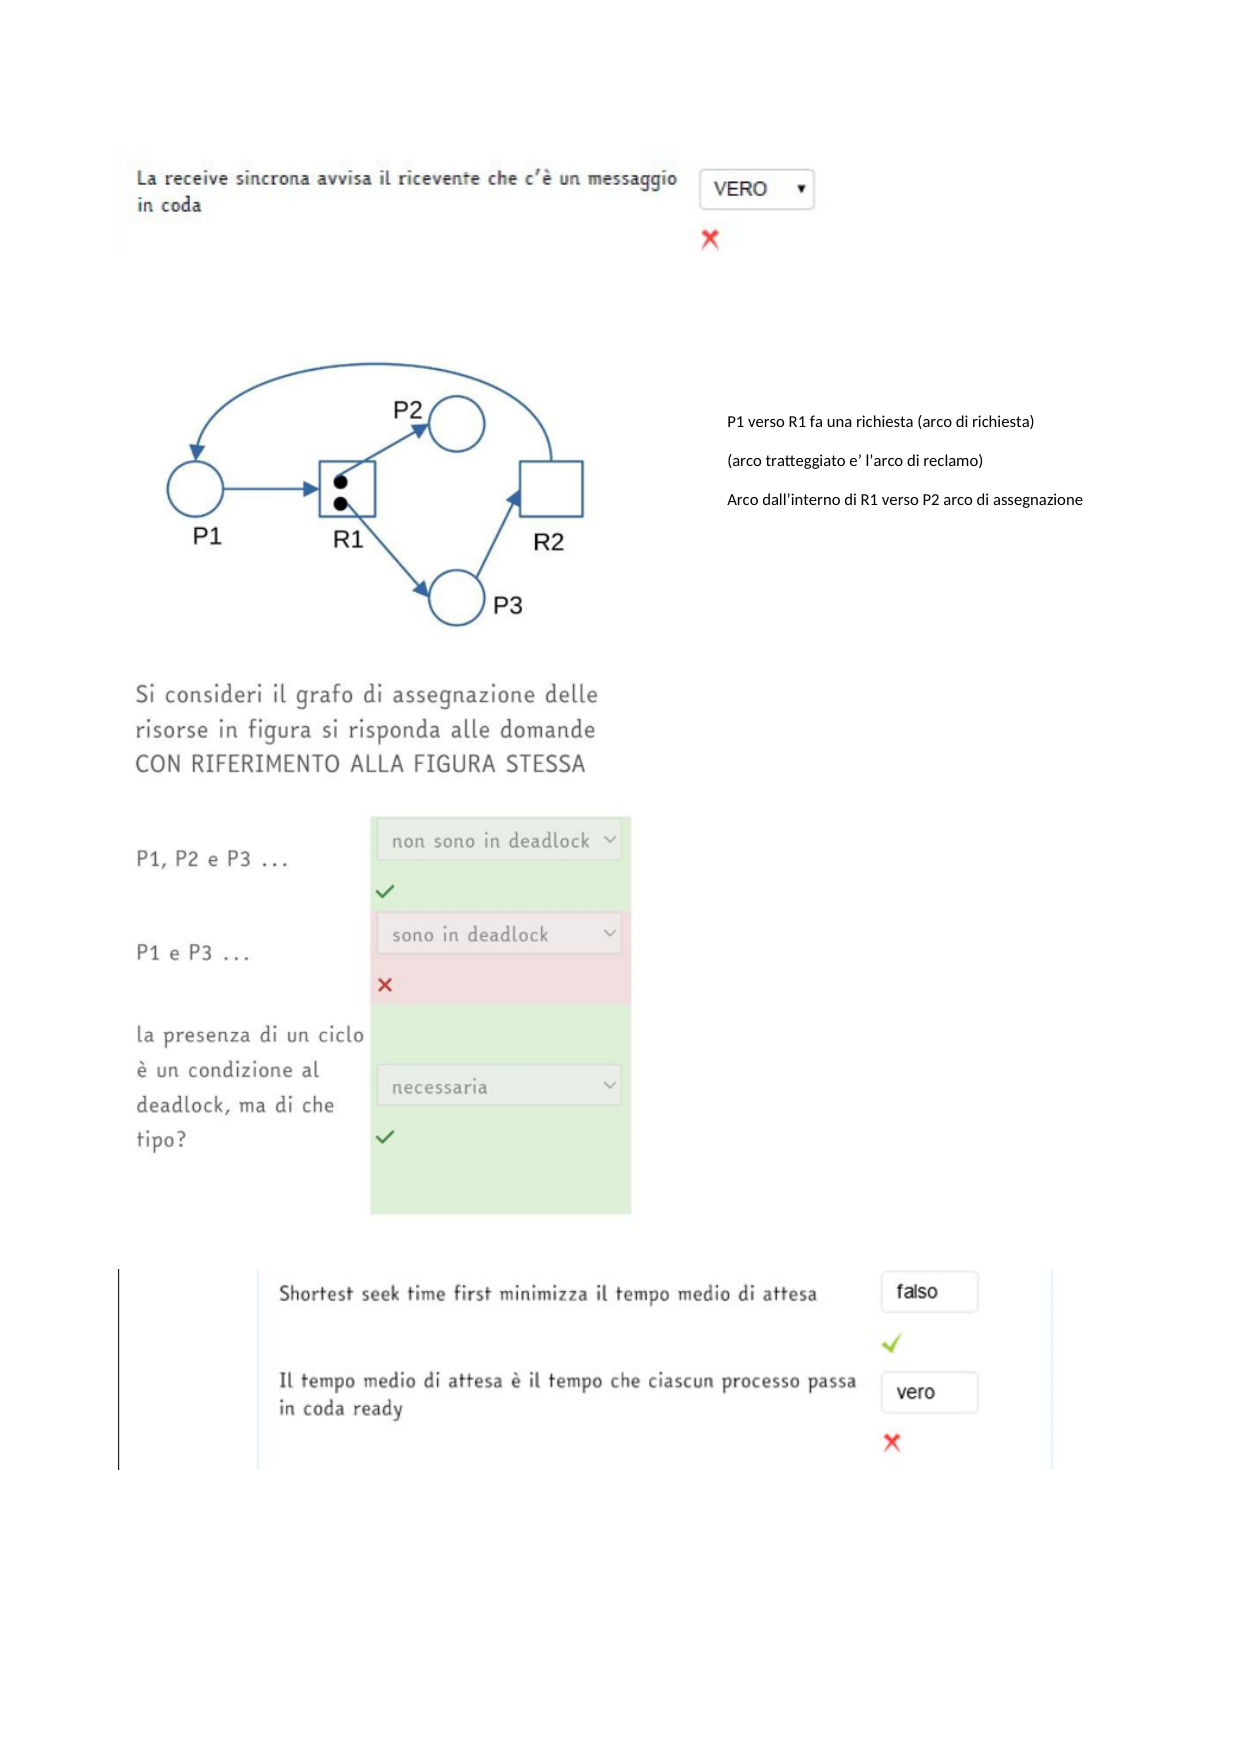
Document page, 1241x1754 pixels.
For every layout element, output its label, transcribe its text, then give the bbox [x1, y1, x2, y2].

text P1 verso R1 fa una richiesta (arco di richiesta) [708, 412, 1122, 432]
picture [118, 147, 830, 253]
picture [118, 1269, 1123, 1470]
picture [117, 318, 708, 1230]
text (arco tratteggiato e’ l’arco di reclamo) [708, 450, 1122, 471]
text Arco dall’interno di R1 verso P2 arco di assegnazione [708, 489, 1122, 509]
